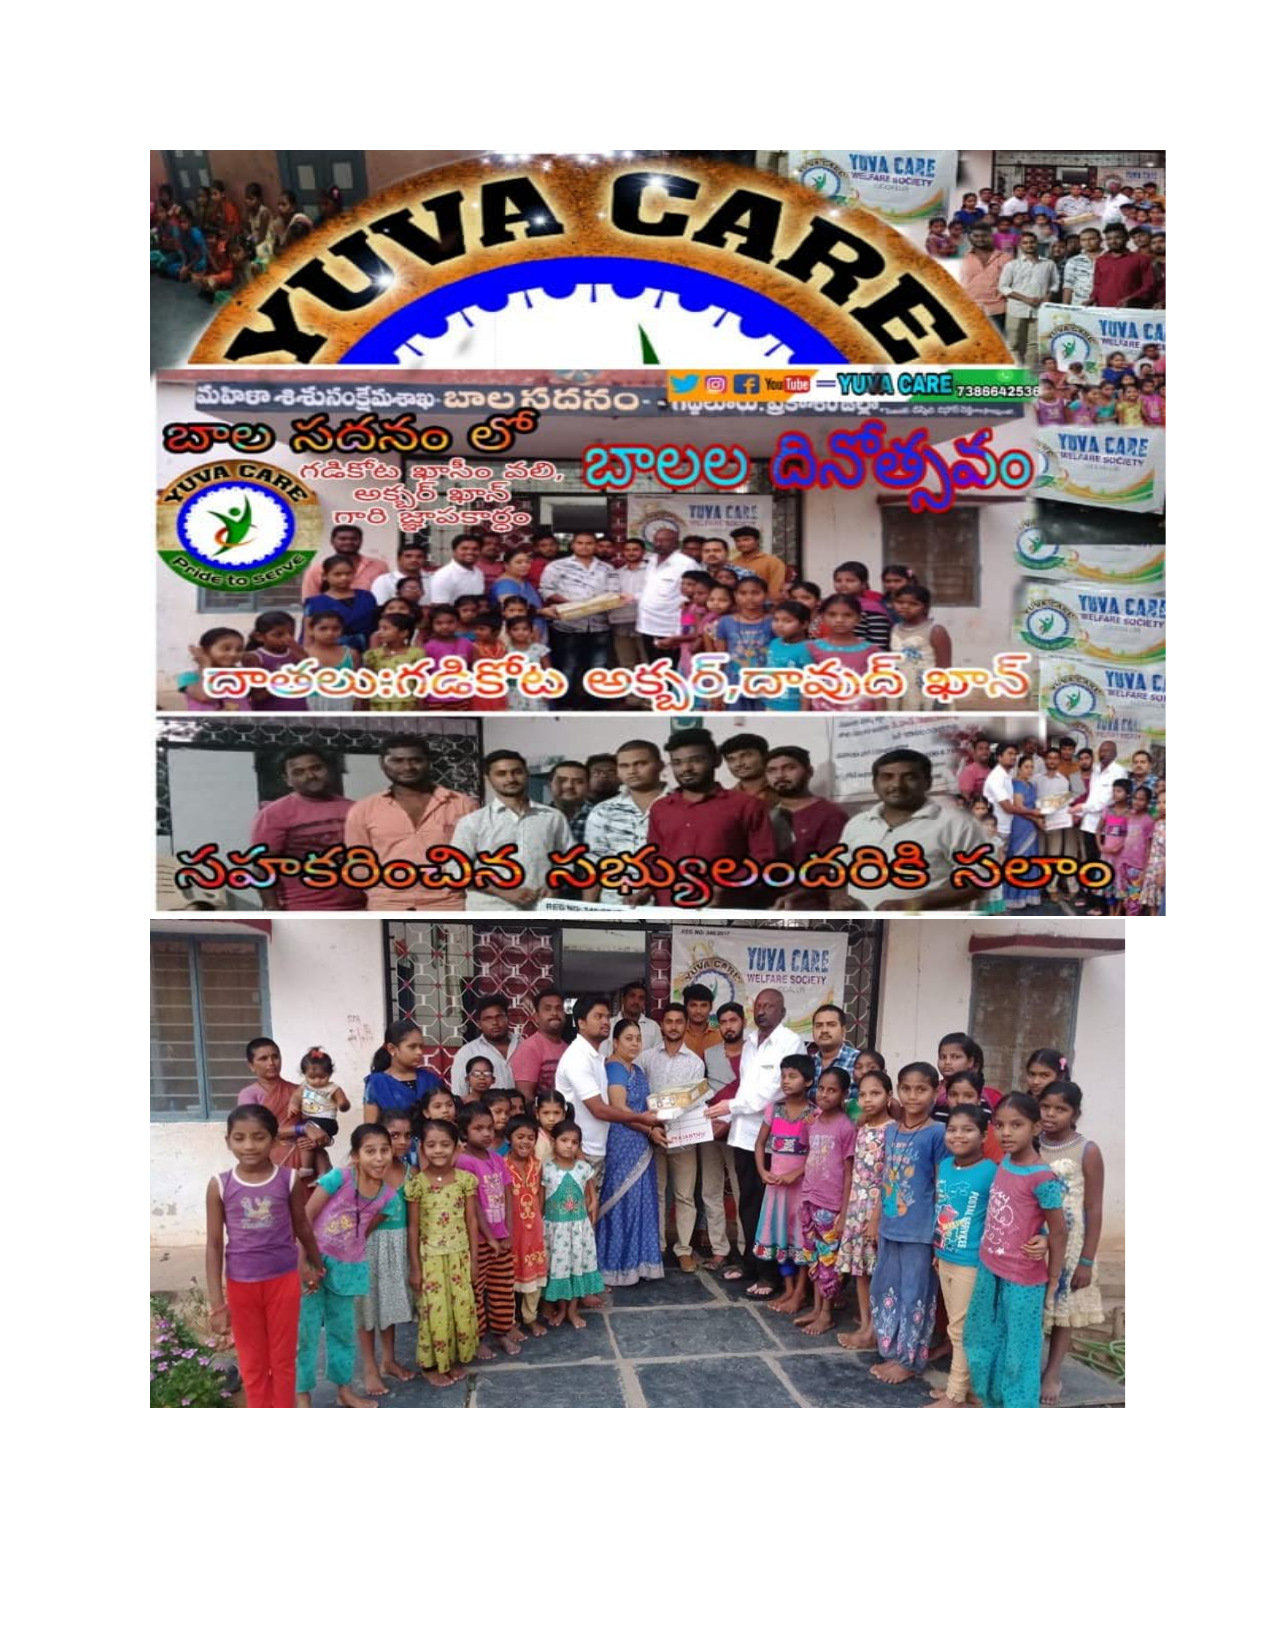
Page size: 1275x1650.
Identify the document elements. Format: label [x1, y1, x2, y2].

picture [150, 919, 1125, 1408]
picture [150, 150, 1166, 916]
